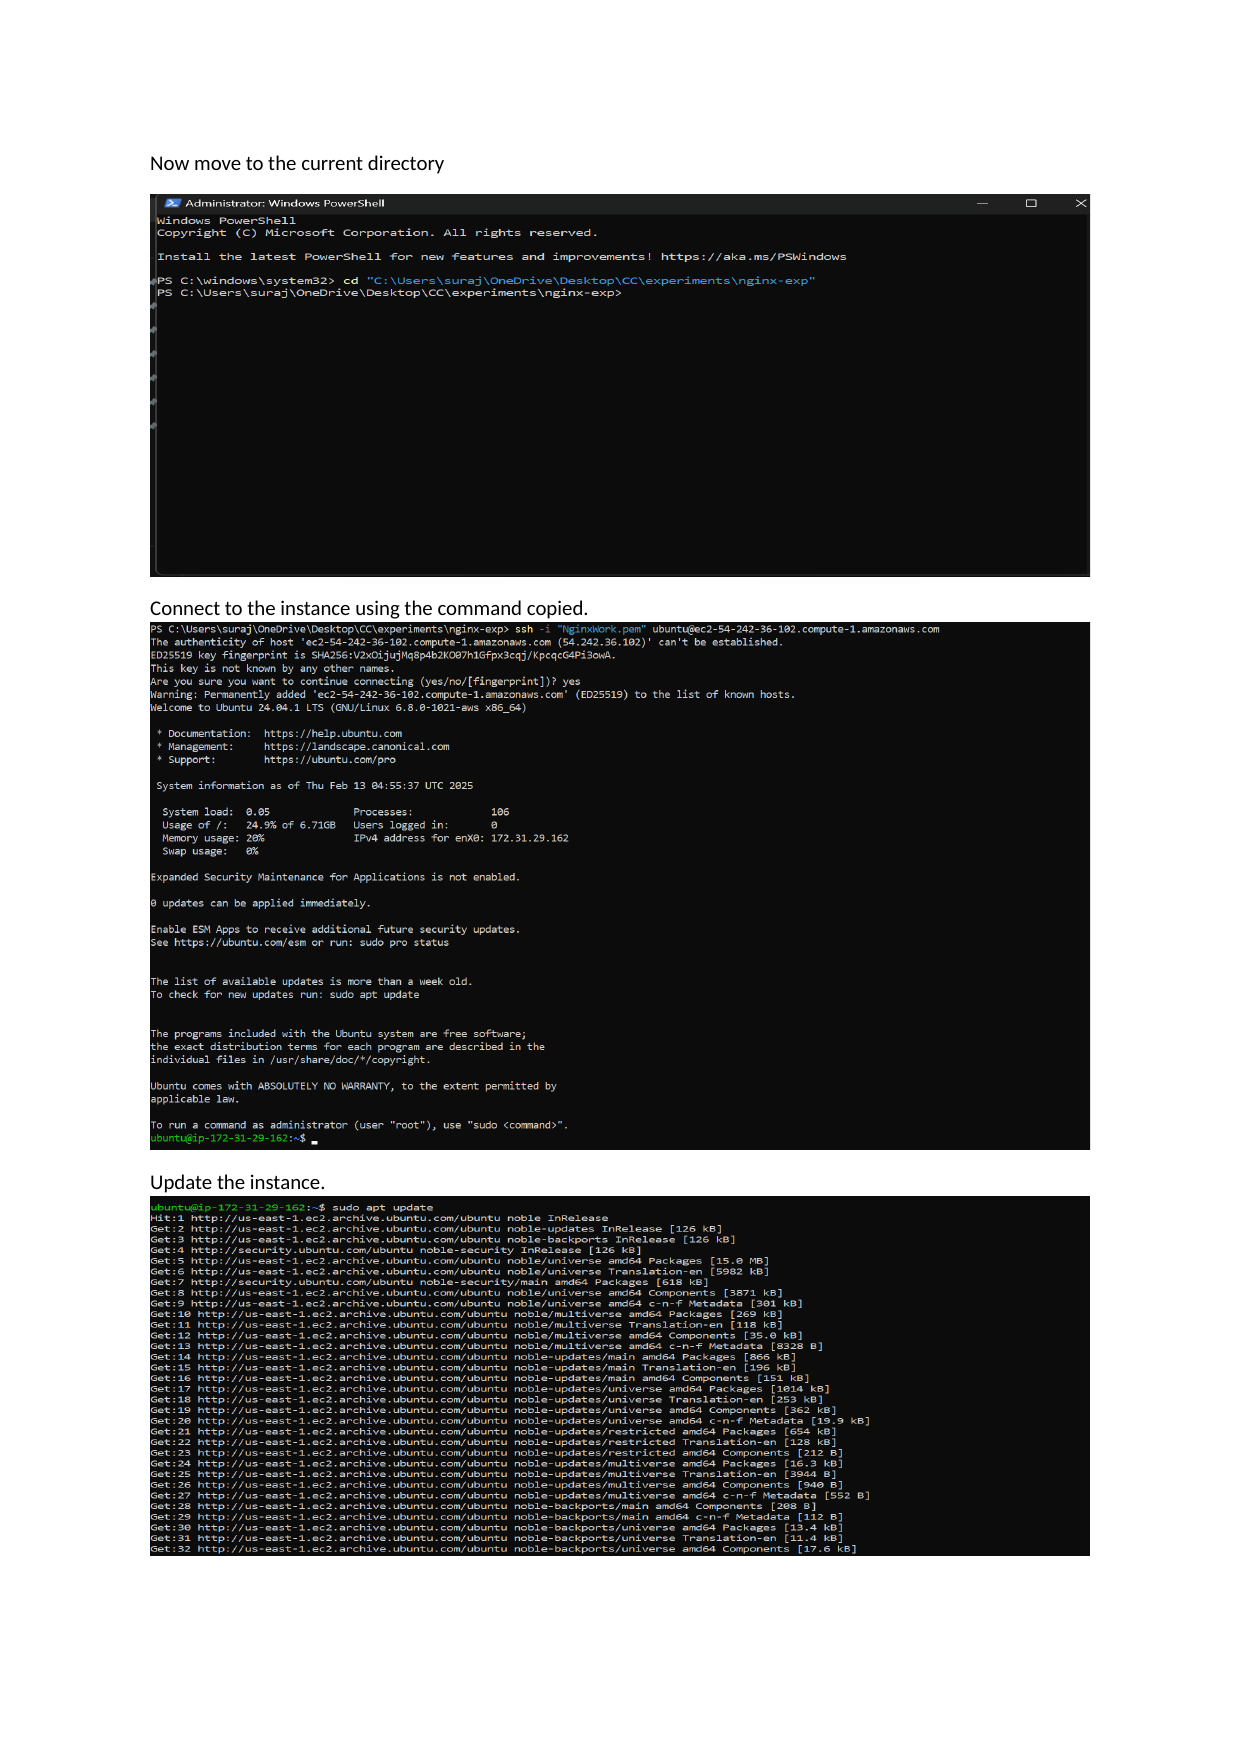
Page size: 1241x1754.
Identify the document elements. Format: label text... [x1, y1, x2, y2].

text Connect to the instance using the command copied. [150, 595, 1090, 622]
picture [150, 194, 1091, 577]
text Now move to the current directory [150, 150, 1090, 175]
text Update the instance. [150, 1169, 1090, 1196]
picture [150, 1196, 1090, 1556]
picture [150, 622, 1091, 1150]
